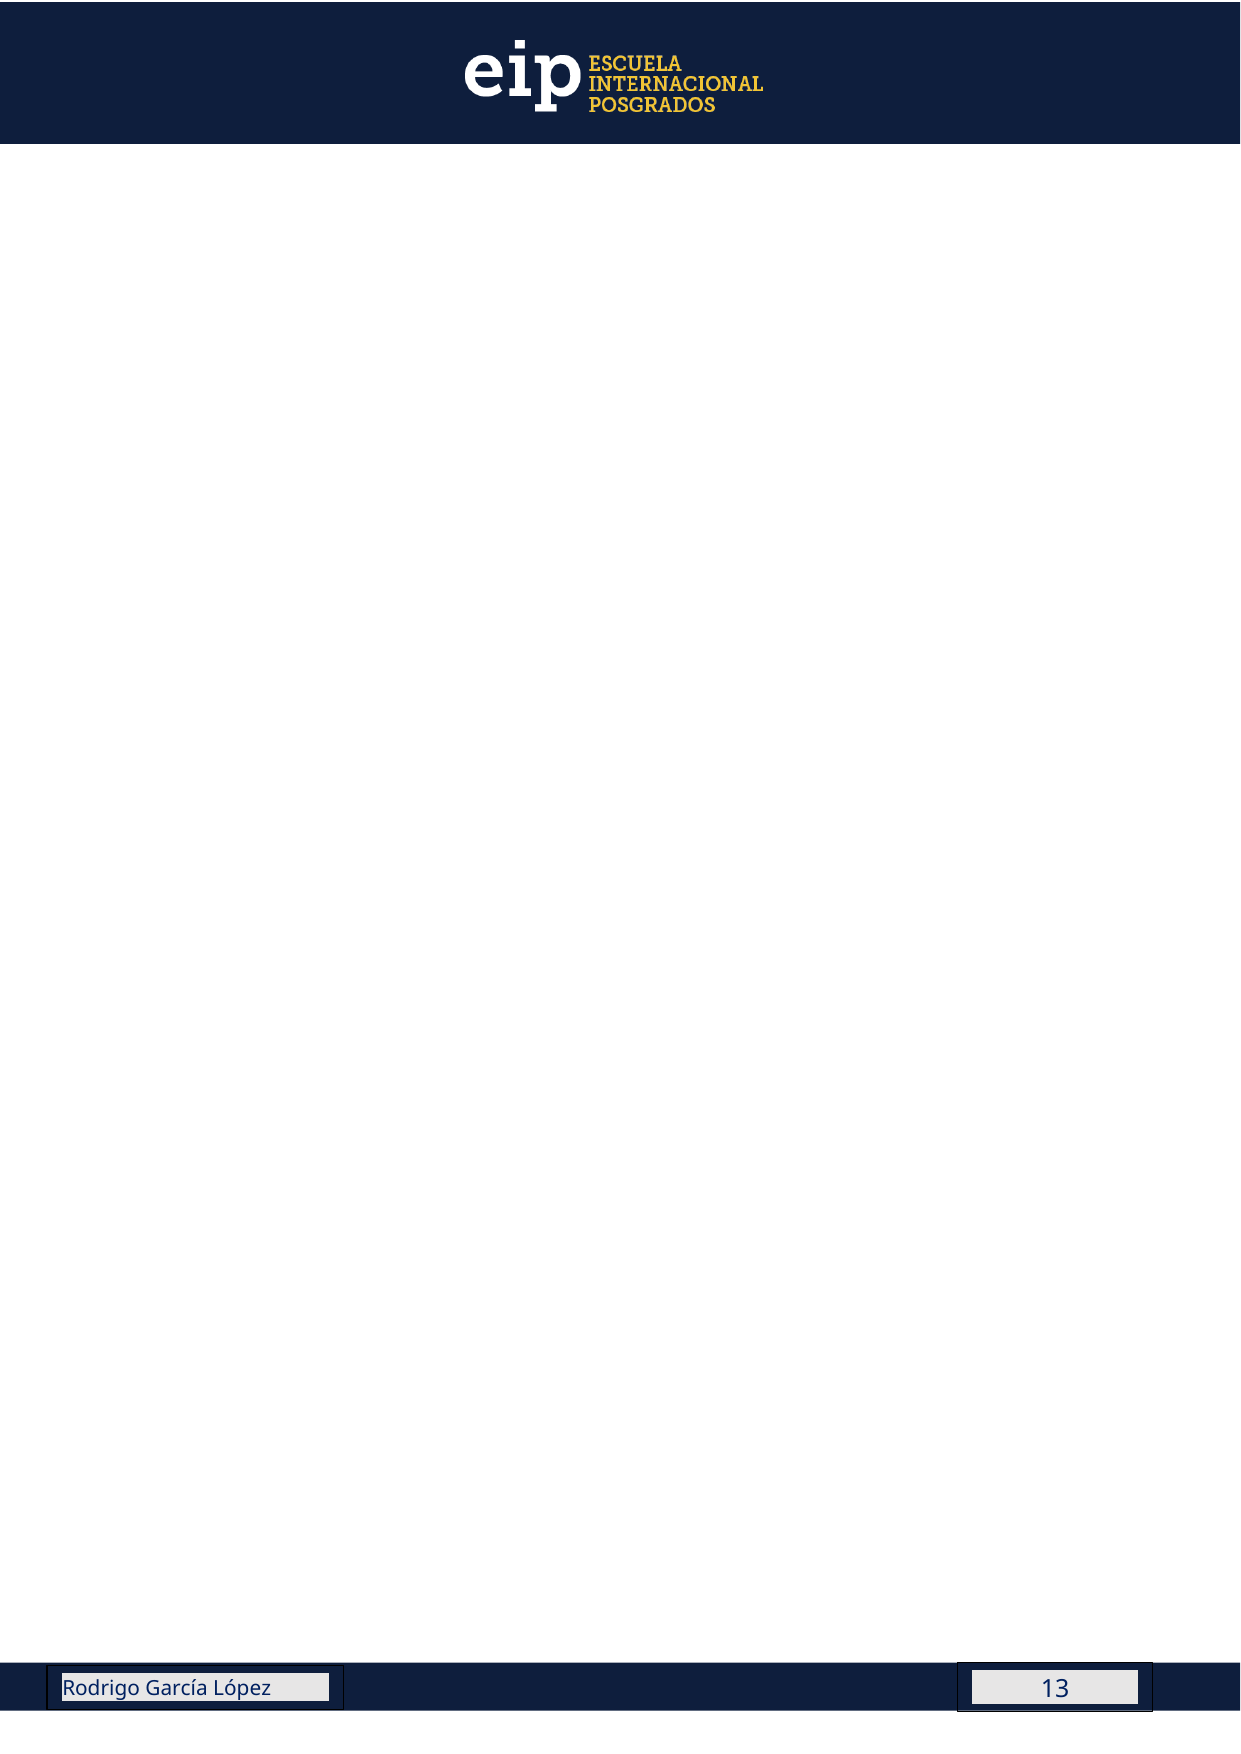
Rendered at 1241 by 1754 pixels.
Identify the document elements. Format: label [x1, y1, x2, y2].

picture [462, 28, 763, 117]
